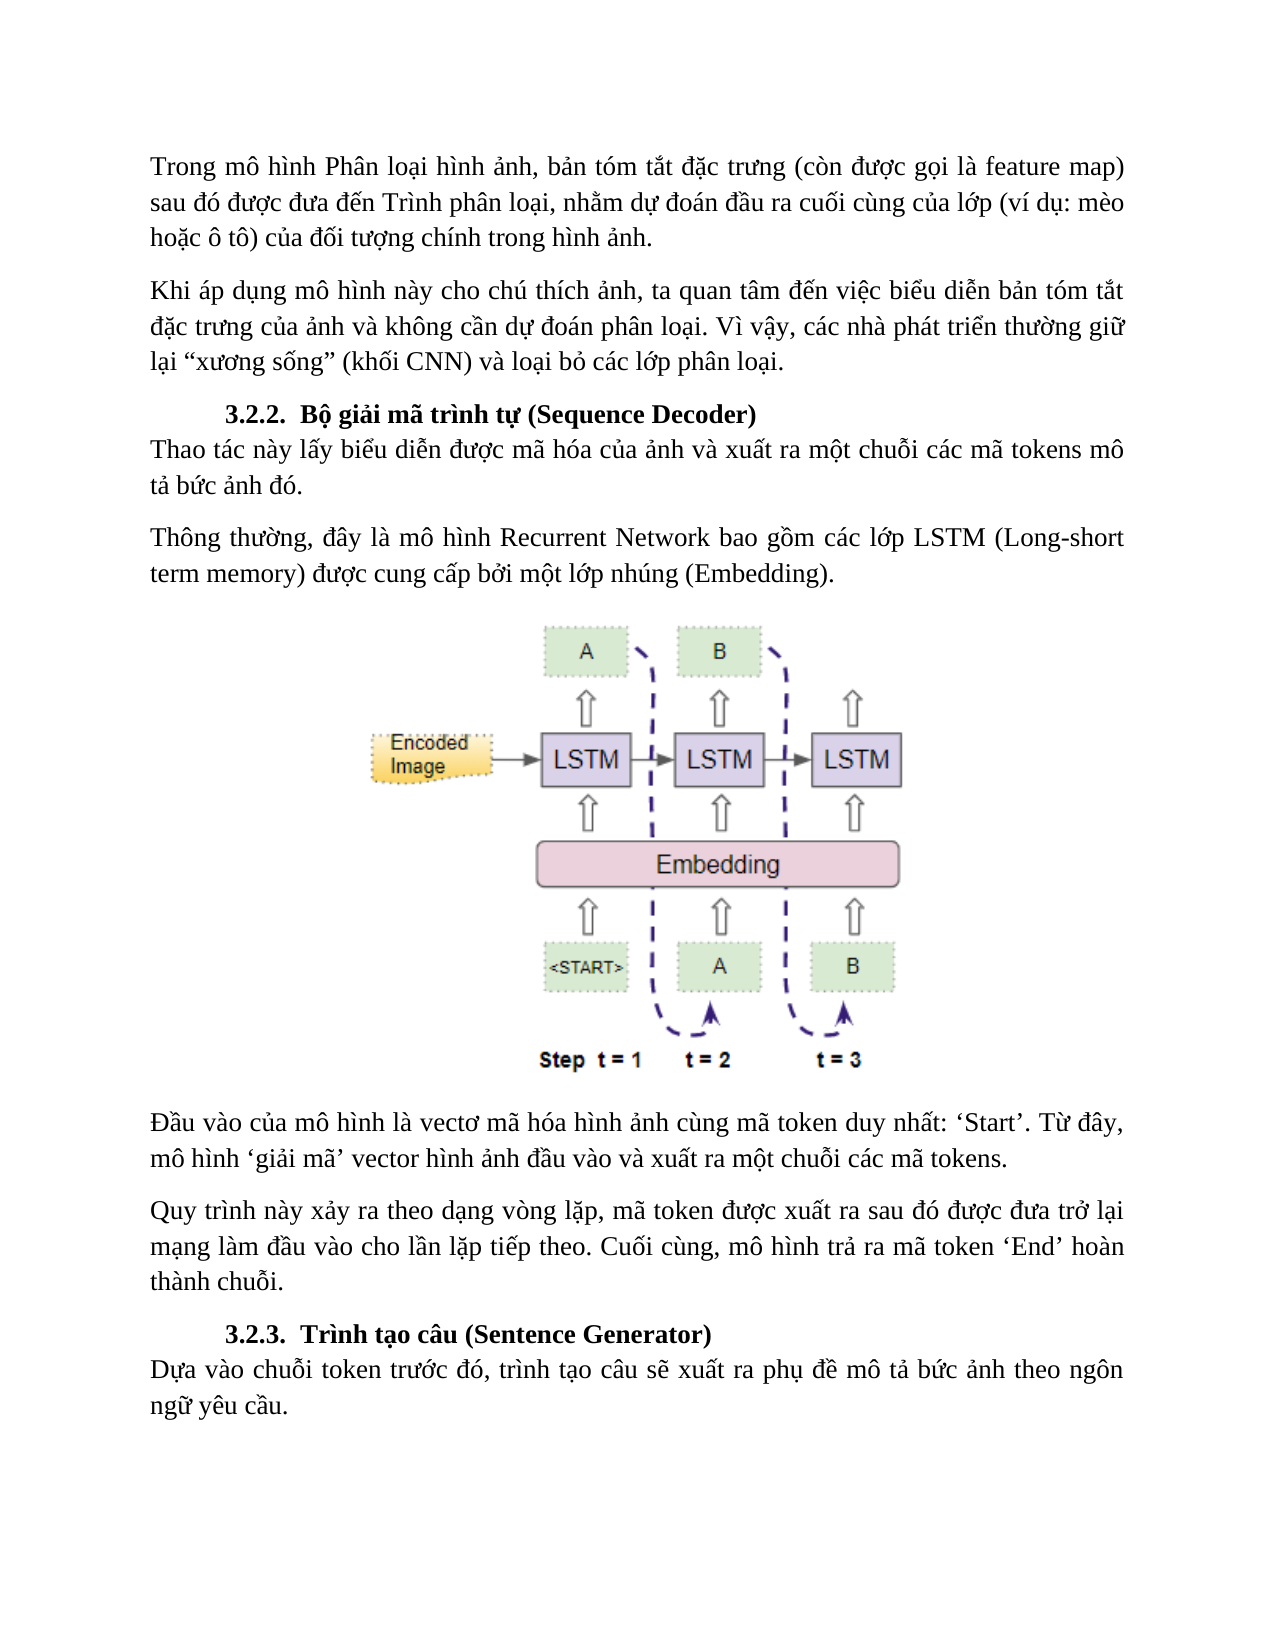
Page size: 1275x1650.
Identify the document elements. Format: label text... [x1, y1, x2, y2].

text Khi áp dụng mô hình này cho chú thích ảnh, ta quan tâm đến việc biểu diễn bản tóm tắt đặc trưng của ảnh và không cần dự đoán phân loại. Vì vậy, các nhà phát triển thường giữ lại “xương sống” (khối CNN) và loại bỏ các lớp phân loại. [150, 274, 1125, 376]
text Dựa vào chuỗi token trước đó, trình tạo câu sẽ xuất ra phụ đề mô tả bức ảnh theo ngôn ngữ yêu cầu. [150, 1354, 1125, 1421]
picture [357, 609, 918, 1085]
text Thông thường, đây là mô hình Recurrent Network bao gồm các lớp LSTM (Long-short term memory) được cung cấp bởi một lớp nhúng (Embedding). [150, 522, 1125, 588]
text Trong mô hình Phân loại hình ảnh, bản tóm tắt đặc trưng (còn được gọi là feature map) sau đó được đưa đến Trình phân loại, nhằm dự đoán đầu ra cuối cùng của lớp (ví dụ: mèo hoặc ô tô) của đối tượng chính trong hình ảnh. [150, 150, 1125, 253]
text Đầu vào của mô hình là vectơ mã hóa hình ảnh cùng mã token duy nhất: ‘Start’. Từ đây, mô hình ‘giải mã’ vector hình ảnh đầu vào và xuất ra một chuỗi các mã tokens. [150, 1106, 1125, 1173]
text Quy trình này xảy ra theo dạng vòng lặp, mã token được xuất ra sau đó được đưa trở lại mạng làm đầu vào cho lần lặp tiếp theo. Cuối cùng, mô hình trả ra mã token ‘End’ hoàn thành chuỗi. [150, 1194, 1125, 1297]
subtitle Bộ giải mã trình tự (Sequence Decoder) [225, 398, 1125, 429]
subtitle Trình tạo câu (Sentence Generator) [225, 1318, 1125, 1349]
text Thao tác này lấy biểu diễn được mã hóa của ảnh và xuất ra một chuỗi các mã tokens mô tả bức ảnh đó. [150, 433, 1125, 500]
